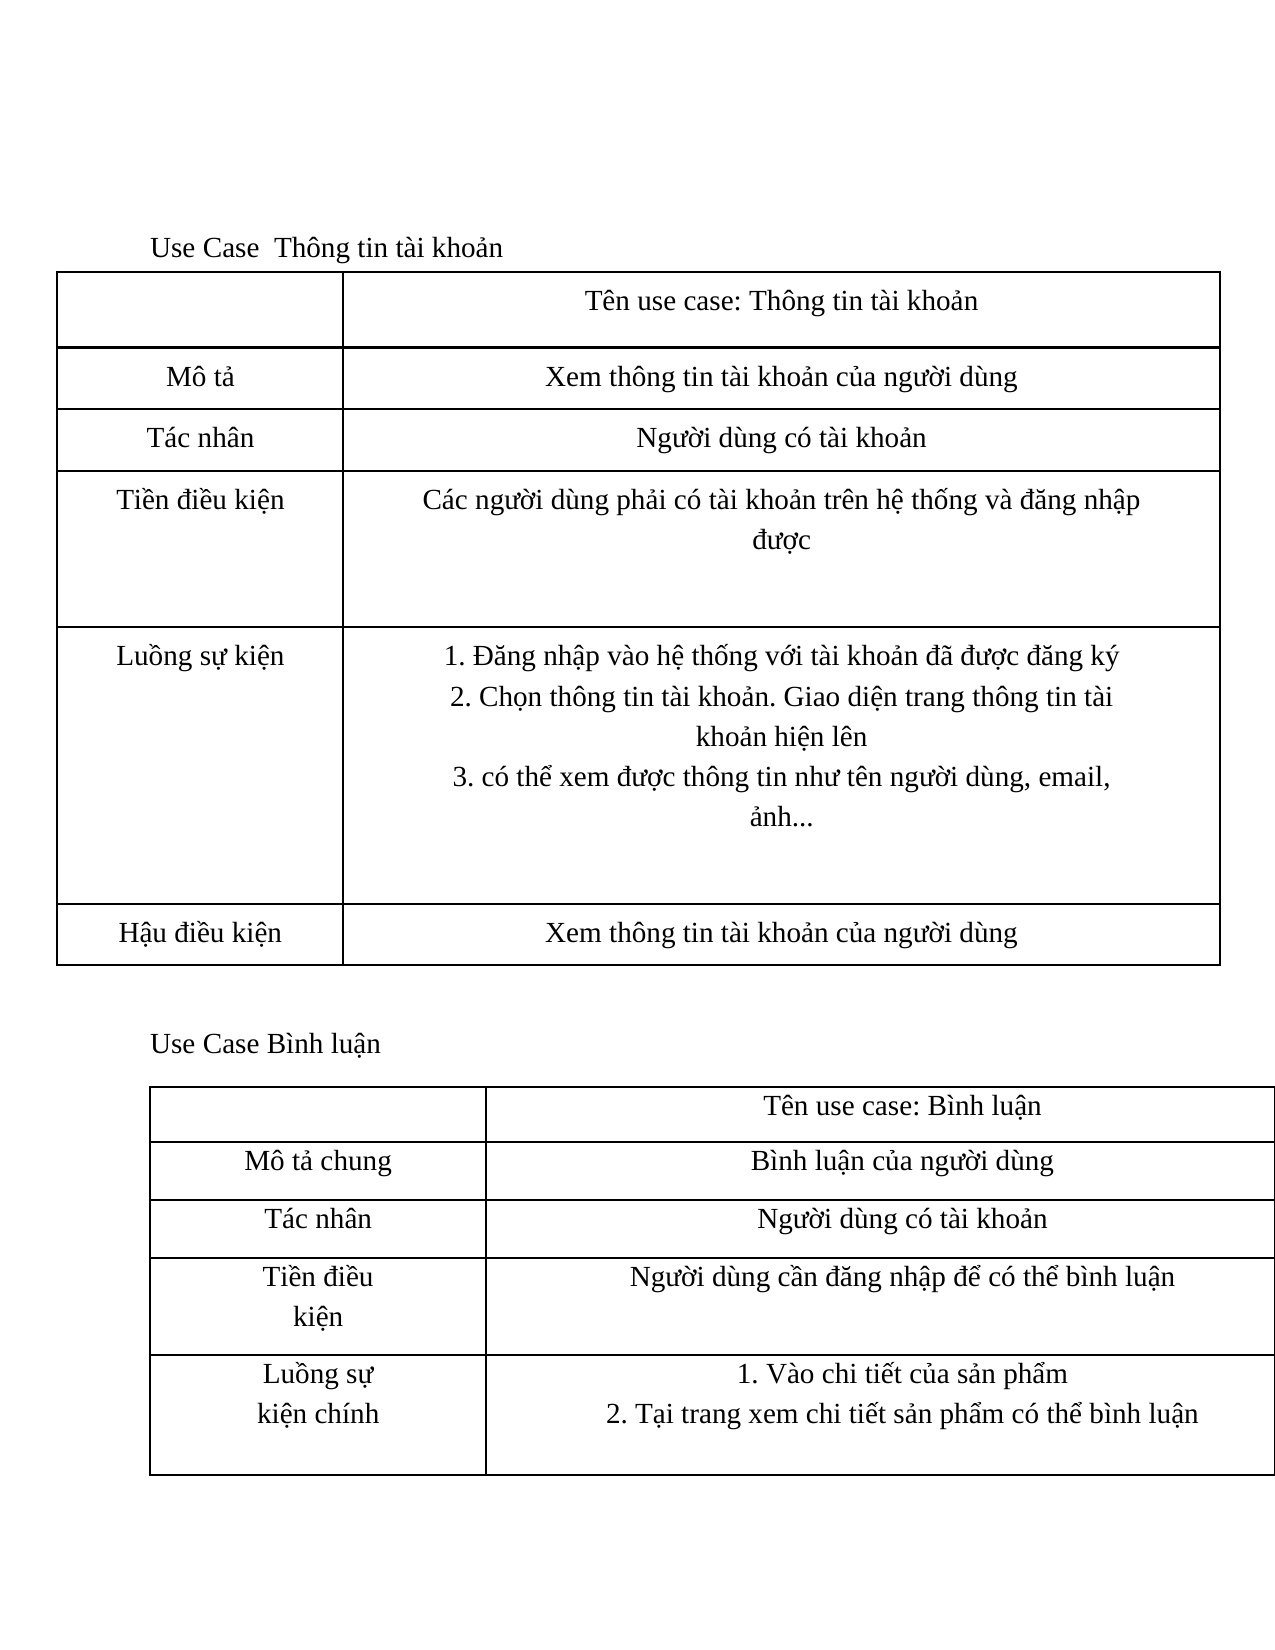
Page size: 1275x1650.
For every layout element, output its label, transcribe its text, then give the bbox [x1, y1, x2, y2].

table_cell Tác nhân [58, 410, 342, 470]
table_cell Hậu điều kiện [58, 905, 342, 964]
text Use Case Bình luận [150, 1026, 1125, 1060]
table_cell Tiền điều kiện [151, 1259, 485, 1354]
table_header Tên use case: Thông tin tài khoản [344, 273, 1219, 346]
table_cell Luồng sự kiện [58, 628, 342, 903]
table_cell Bình luận của người dùng [487, 1143, 1274, 1199]
table_cell 1. Vào chi tiết của sản phẩm 2. Tại trang xem chi tiết sản phẩm có thể bình luận [487, 1356, 1274, 1474]
table_cell Các người dùng phải có tài khoản trên hệ thống và đăng nhập được [344, 472, 1219, 626]
table_cell Xem thông tin tài khoản của người dùng [344, 349, 1219, 408]
table_cell Xem thông tin tài khoản của người dùng [344, 905, 1219, 964]
table_cell Mô tả [58, 349, 342, 408]
table_cell Người dùng có tài khoản [487, 1201, 1274, 1257]
table_cell Tiền điều kiện [58, 472, 342, 626]
table_cell Tác nhân [151, 1201, 485, 1257]
table_cell Mô tả chung [151, 1143, 485, 1199]
table_cell 1. Đăng nhập vào hệ thống với tài khoản đã được đăng ký 2. Chọn thông tin tài khoản. Giao diện trang thông tin tài khoản hiện lên 3. có thể xem được thông tin như tên người dùng, email, ảnh... [344, 628, 1219, 903]
table_cell Người dùng có tài khoản [344, 410, 1219, 470]
table_cell Luồng sự kiện chính [151, 1356, 485, 1474]
table_cell Người dùng cần đăng nhập để có thể bình luận [487, 1259, 1274, 1354]
table_header Tên use case: Bình luận [487, 1088, 1274, 1141]
table_header [151, 1088, 485, 1141]
text Use Case Thông tin tài khoản [150, 230, 1125, 264]
table_header [58, 273, 342, 346]
